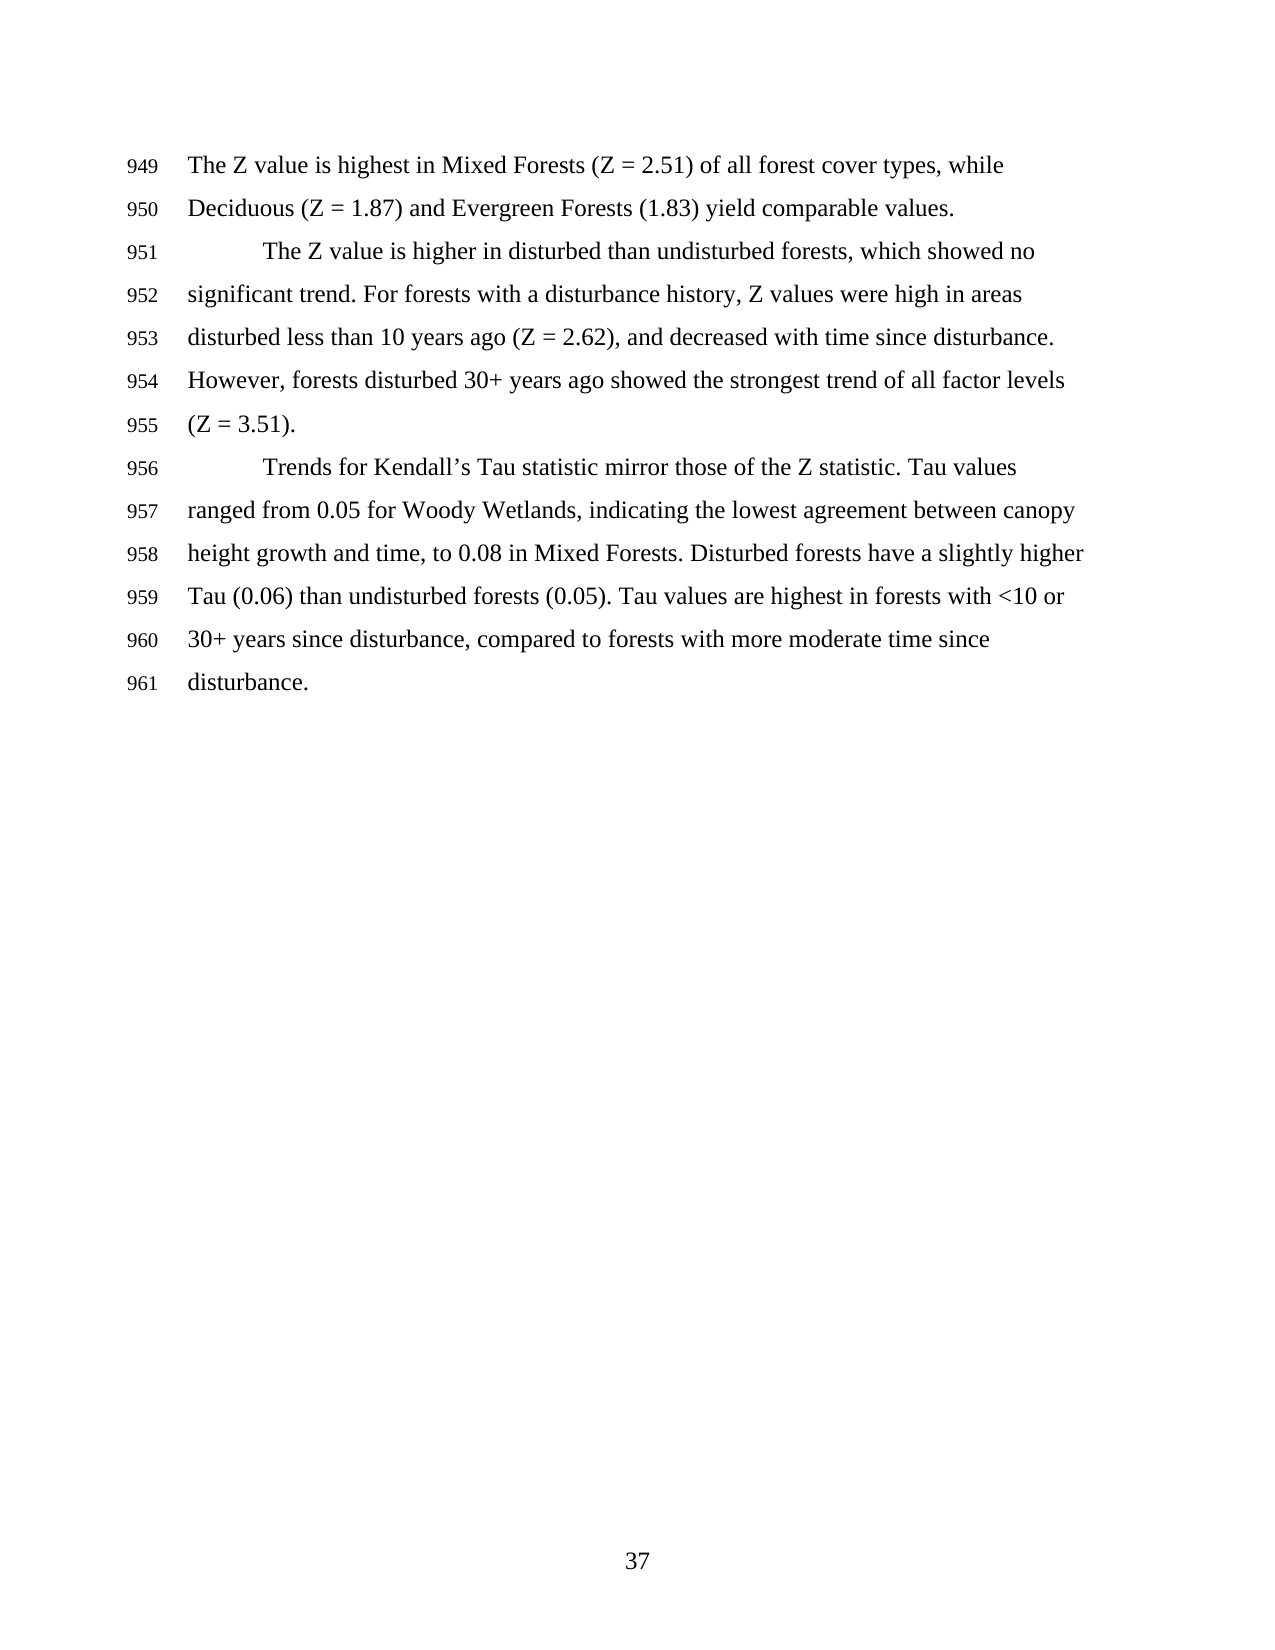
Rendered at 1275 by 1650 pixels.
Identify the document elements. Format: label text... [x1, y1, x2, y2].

text Trends for Kendall’s Tau statistic mirror those of the Z statistic. Tau values ranged from 0.05 for Woody Wetlands, indicating the lowest agreement between canopy height growth and time, to 0.08 in Mixed Forests. Disturbed forests have a slightly higher Tau (0.06) than undisturbed forests (0.05). Tau values are highest in forests with <10 or 30+ years since disturbance, compared to forests with more moderate time since disturbance. [187, 452, 1087, 696]
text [187, 150, 1087, 222]
text The Z value is higher in disturbed than undisturbed forests, which showed no significant trend. For forests with a disturbance history, Z values were high in areas disturbed less than 10 years ago (Z = 2.62), and decreased with time since disturbance. However, forests disturbed 30+ years ago showed the strongest trend of all factor levels (Z = 3.51). [187, 236, 1087, 437]
